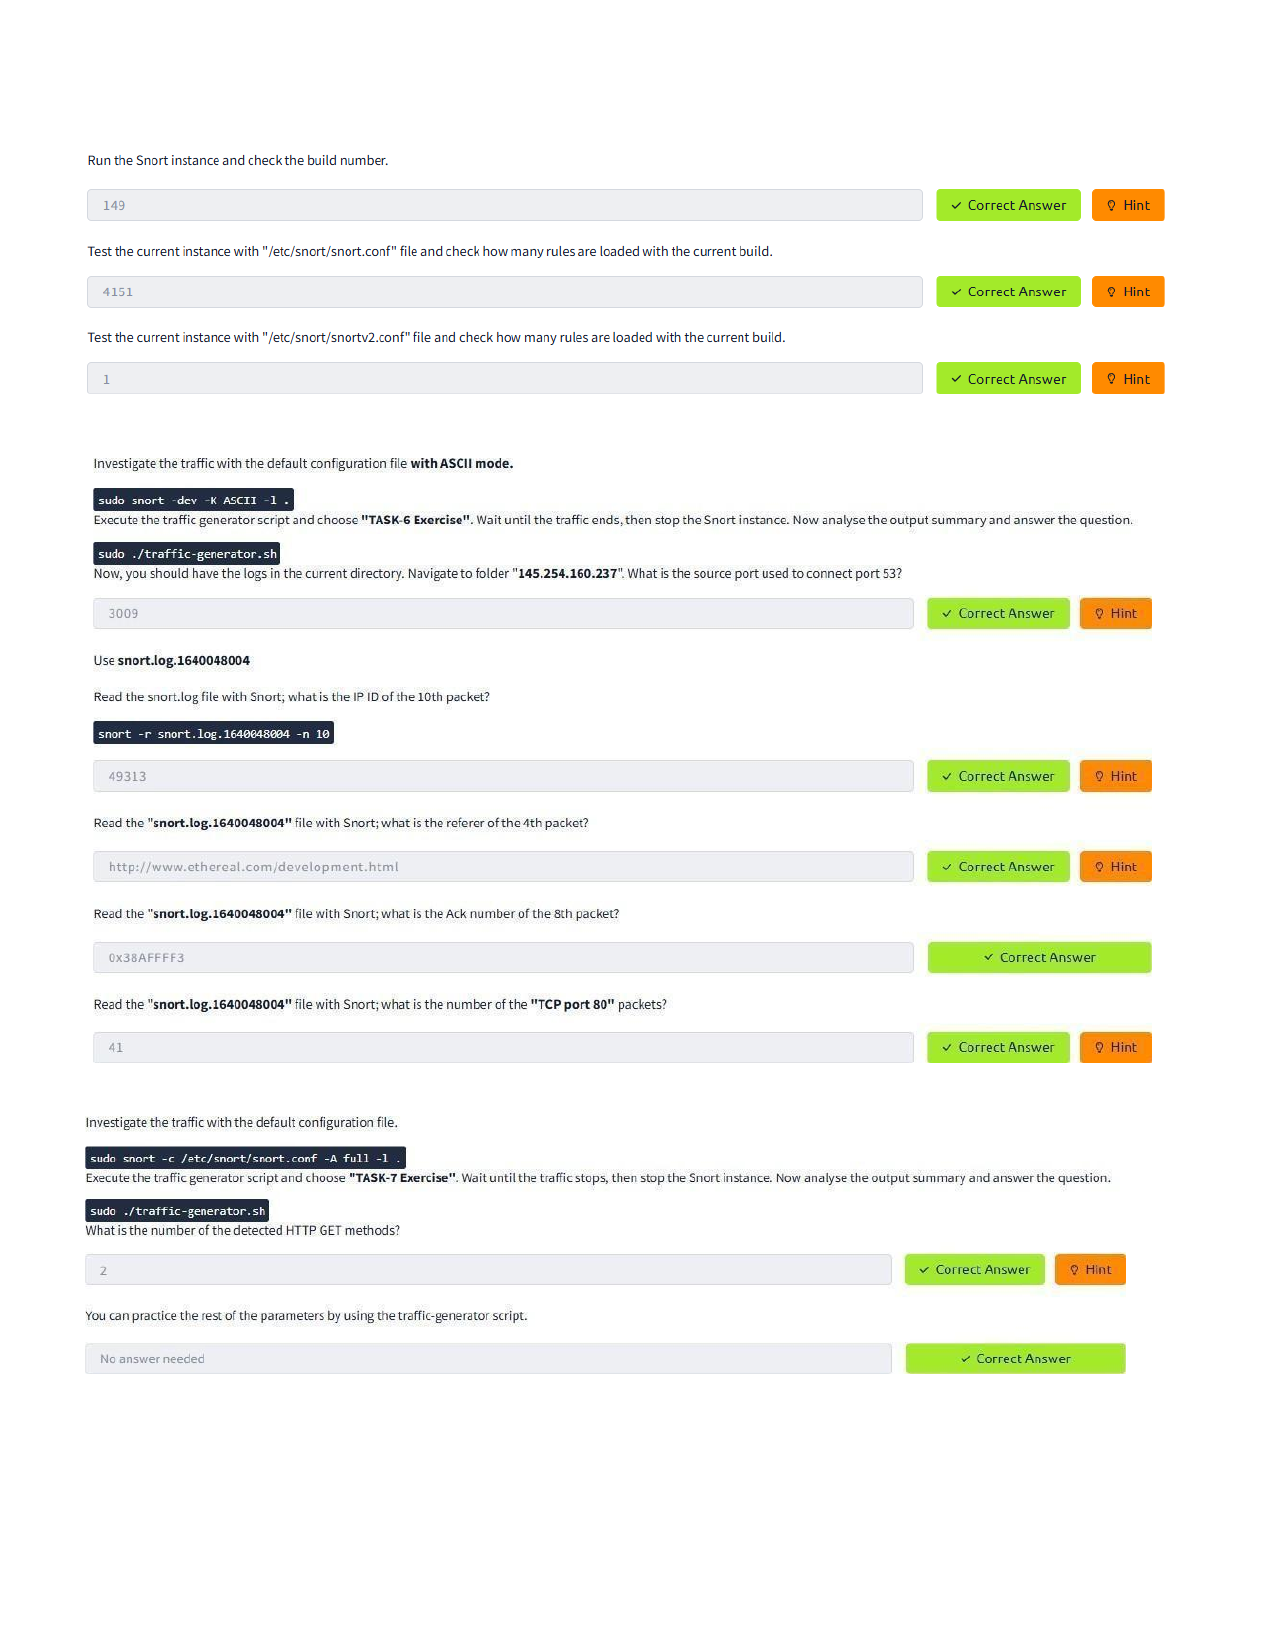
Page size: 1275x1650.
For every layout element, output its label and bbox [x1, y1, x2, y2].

picture [87, 154, 1165, 394]
picture [93, 458, 1152, 1063]
picture [85, 1116, 1126, 1374]
